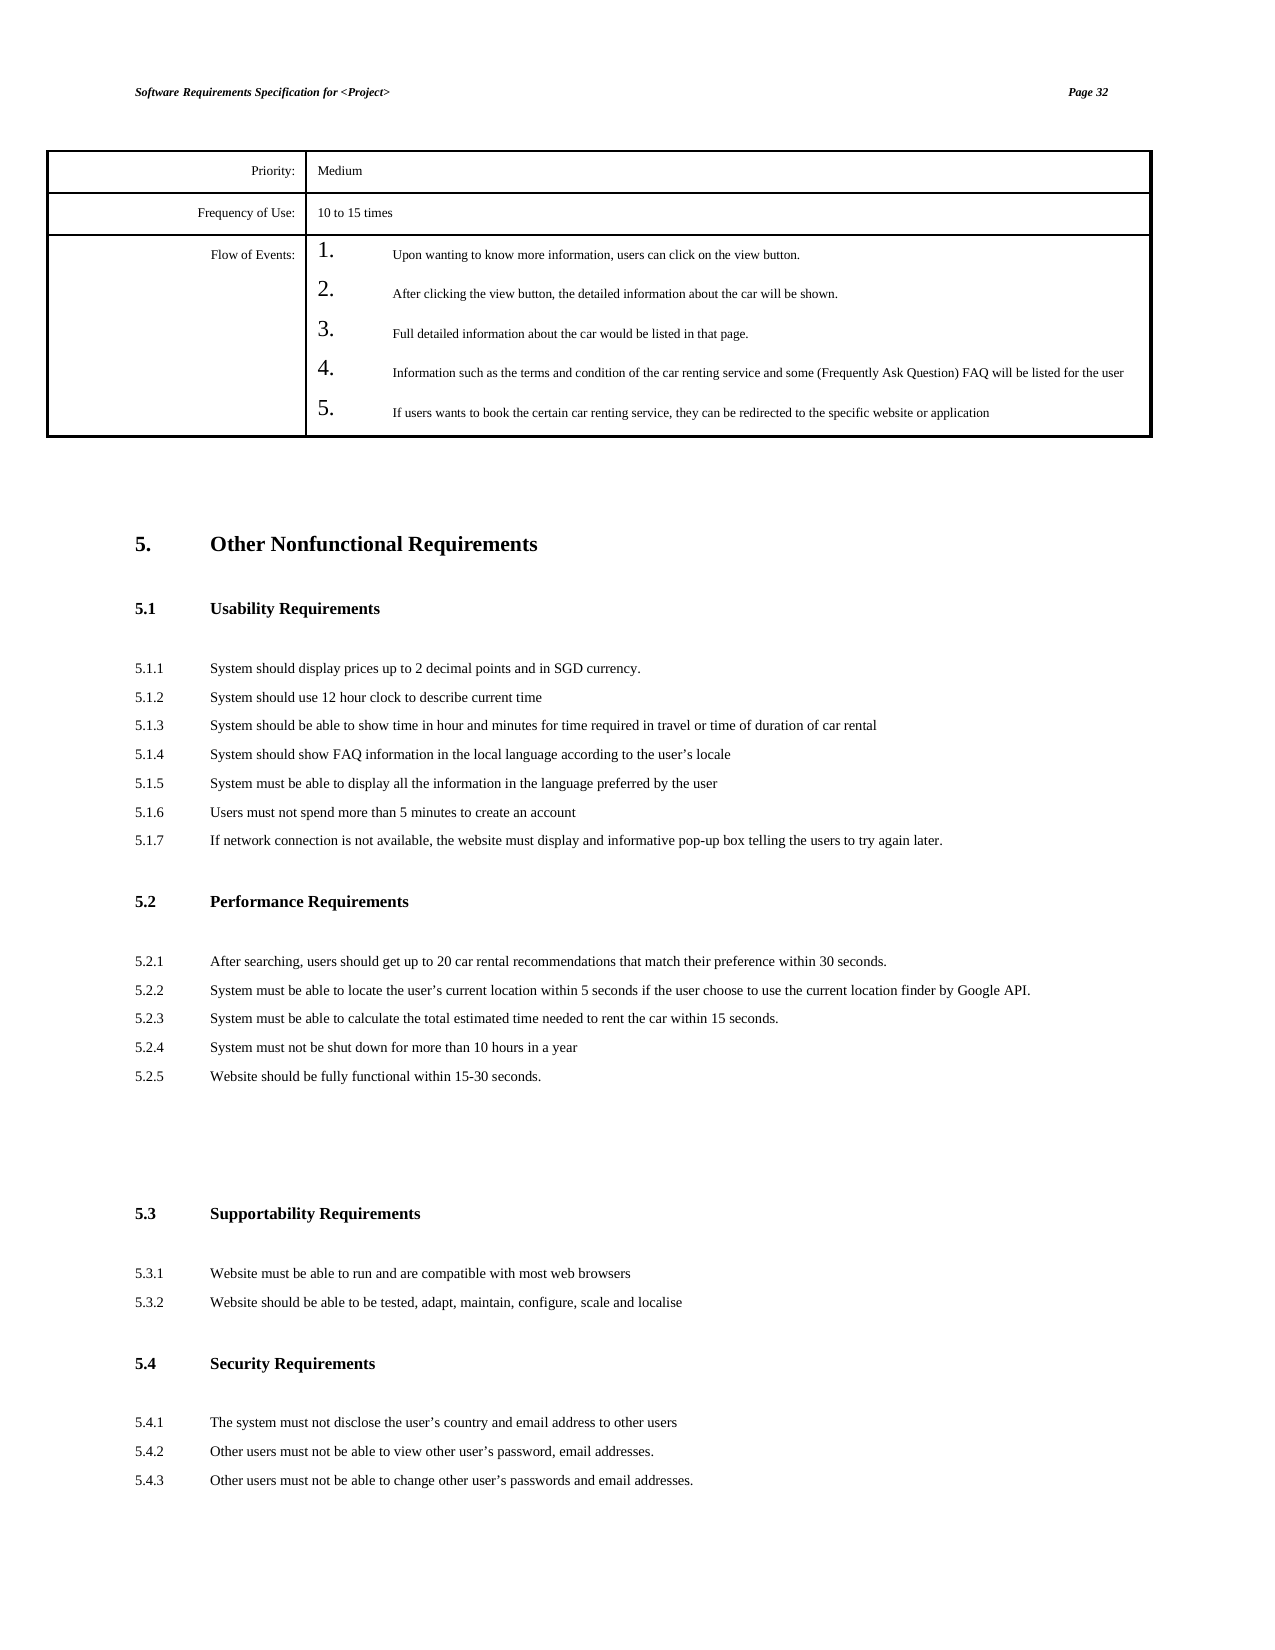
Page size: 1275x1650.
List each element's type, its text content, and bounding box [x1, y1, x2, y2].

list System should be able to show time in hour and minutes for time required in travel or time of duration of car rental [135, 705, 1140, 734]
subtitle Supportability Requirements [135, 1190, 1140, 1223]
list System should display prices up to 2 decimal points and in SGD currency. [135, 648, 1140, 676]
list If network connection is not available, the website must display and informative pop-up box telling the users to try again later. [135, 820, 1140, 849]
table_cell Priority: [49, 152, 305, 192]
subtitle Security Requirements [135, 1339, 1140, 1373]
list Users must not spend more than 5 minutes to create an account [135, 791, 1140, 820]
table_cell 10 to 15 times [307, 194, 1149, 234]
list Website should be fully functional within 15-30 seconds. [135, 1056, 1140, 1084]
list Other users must not be able to view other user’s password, email addresses. [135, 1431, 1140, 1459]
table_cell Flow of Events: [49, 236, 305, 434]
table_cell Upon wanting to know more information, users can click on the view button. After clicking the view button, the detailed information about the car will be shown. Full detailed information about the car would be listed in that page. Information such as the terms and condition of the car renting service and some (Frequently Ask Question) FAQ will be listed for the user If users wants to book the certain car renting service, they can be redirected to the specific website or application [307, 236, 1149, 434]
list Other users must not be able to change other user’s passwords and email addresses. [135, 1459, 1140, 1488]
list Website should be able to be tested, adapt, maintain, configure, scale and localise [135, 1281, 1140, 1310]
list After searching, users should get up to 20 car rental recommendations that match their preference within 30 seconds. [135, 941, 1140, 969]
list System must be able to display all the information in the language preferred by the user [135, 763, 1140, 791]
subtitle Performance Requirements [135, 878, 1140, 912]
list System should use 12 hour clock to describe current time [135, 676, 1140, 705]
table_cell Frequency of Use: [49, 194, 305, 234]
subtitle Other Nonfunctional Requirements [135, 513, 1140, 556]
list System must be able to locate the user’s current location within 5 seconds if the user choose to use the current location finder by Google API. [135, 969, 1140, 998]
list System must be able to calculate the total estimated time needed to rent the car within 15 seconds. [135, 998, 1140, 1027]
list System should show FAQ information in the local language according to the user’s locale [135, 734, 1140, 763]
list Website must be able to run and are compatible with most web browsers [135, 1253, 1140, 1281]
list The system must not disclose the user’s country and email address to other users [135, 1402, 1140, 1431]
list System must not be shut down for more than 10 hours in a year [135, 1027, 1140, 1056]
table_cell Medium [307, 152, 1149, 192]
subtitle Usability Requirements [135, 585, 1140, 618]
